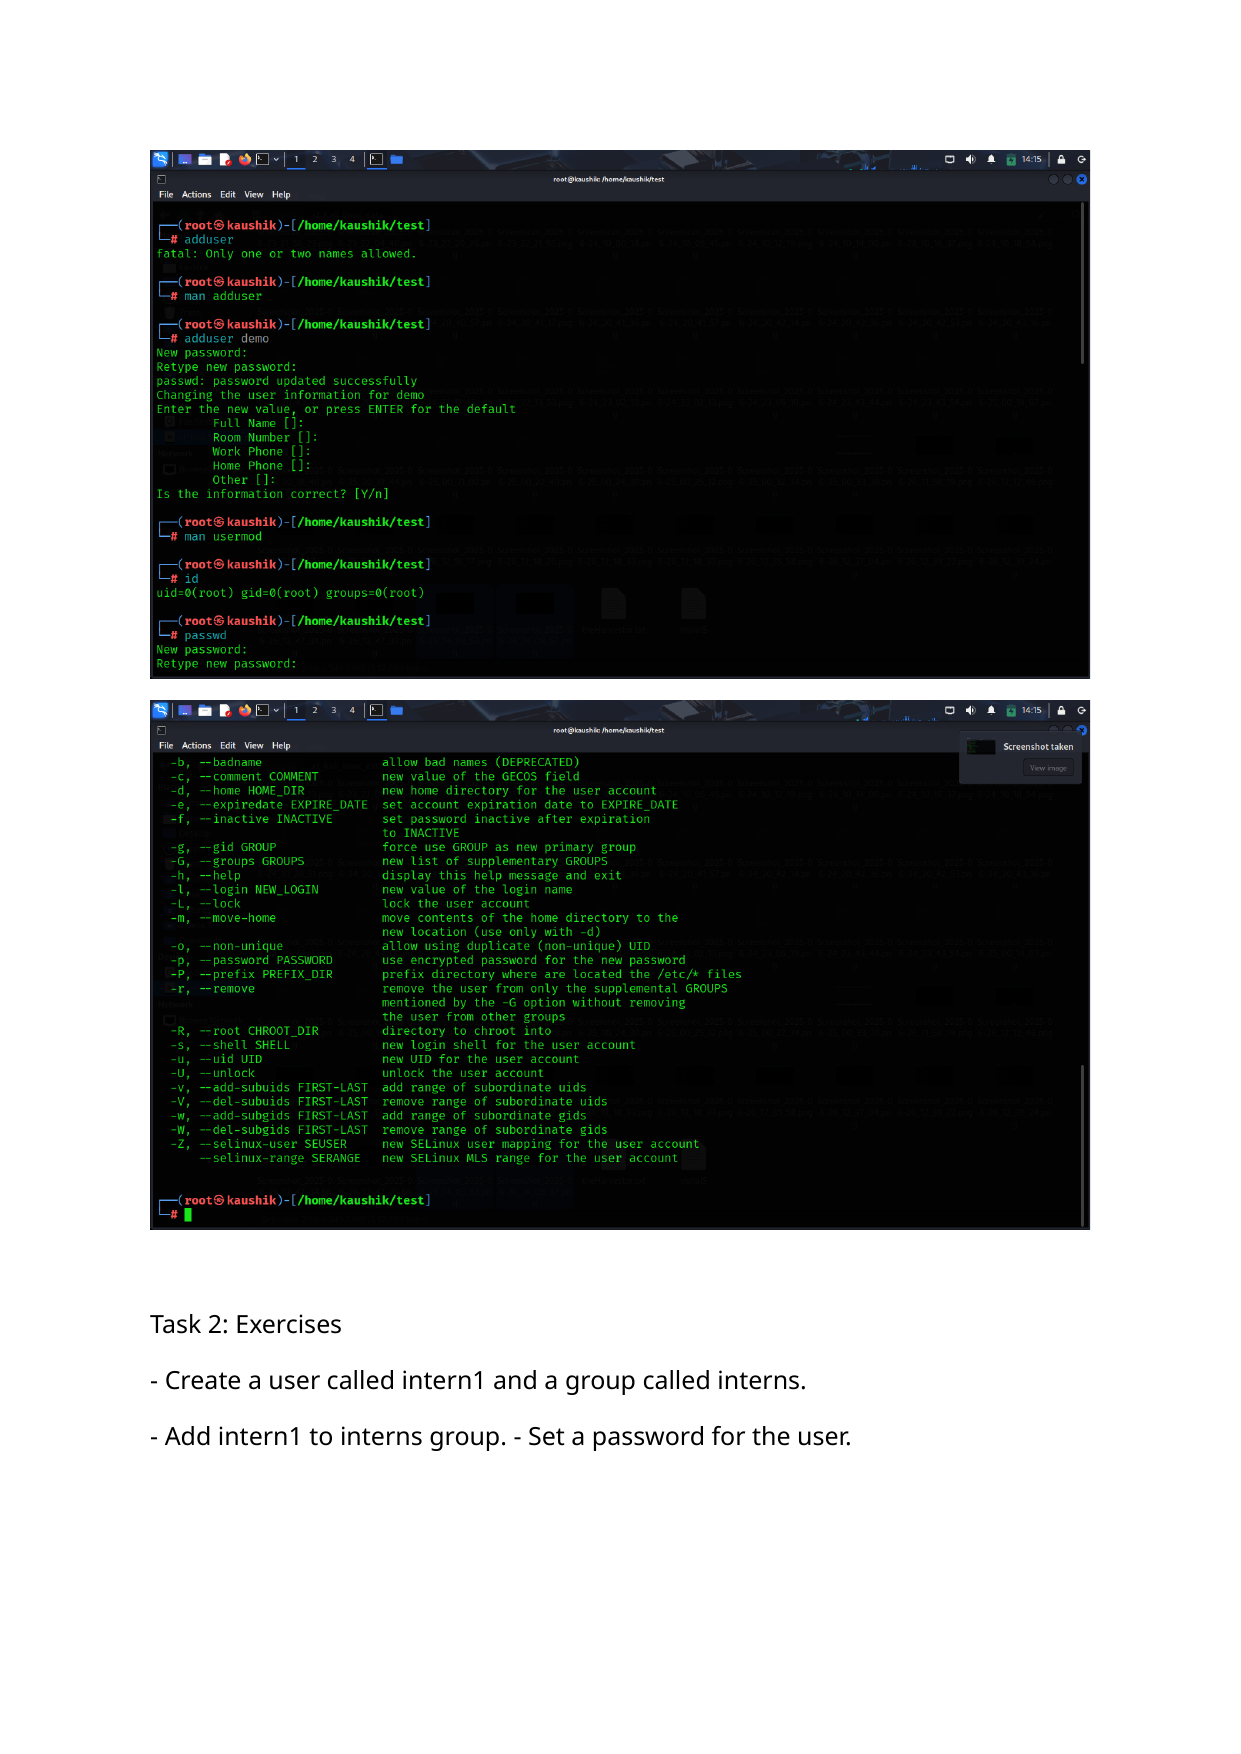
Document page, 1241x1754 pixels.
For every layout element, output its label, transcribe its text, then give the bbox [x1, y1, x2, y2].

text - Add intern1 to interns group. - Set a password for the user. [150, 1419, 1090, 1453]
text - Create a user called intern1 and a group called interns. [150, 1363, 1090, 1397]
picture [150, 150, 1091, 679]
text Task 2: Exercises [150, 1307, 1090, 1341]
picture [150, 700, 1091, 1230]
